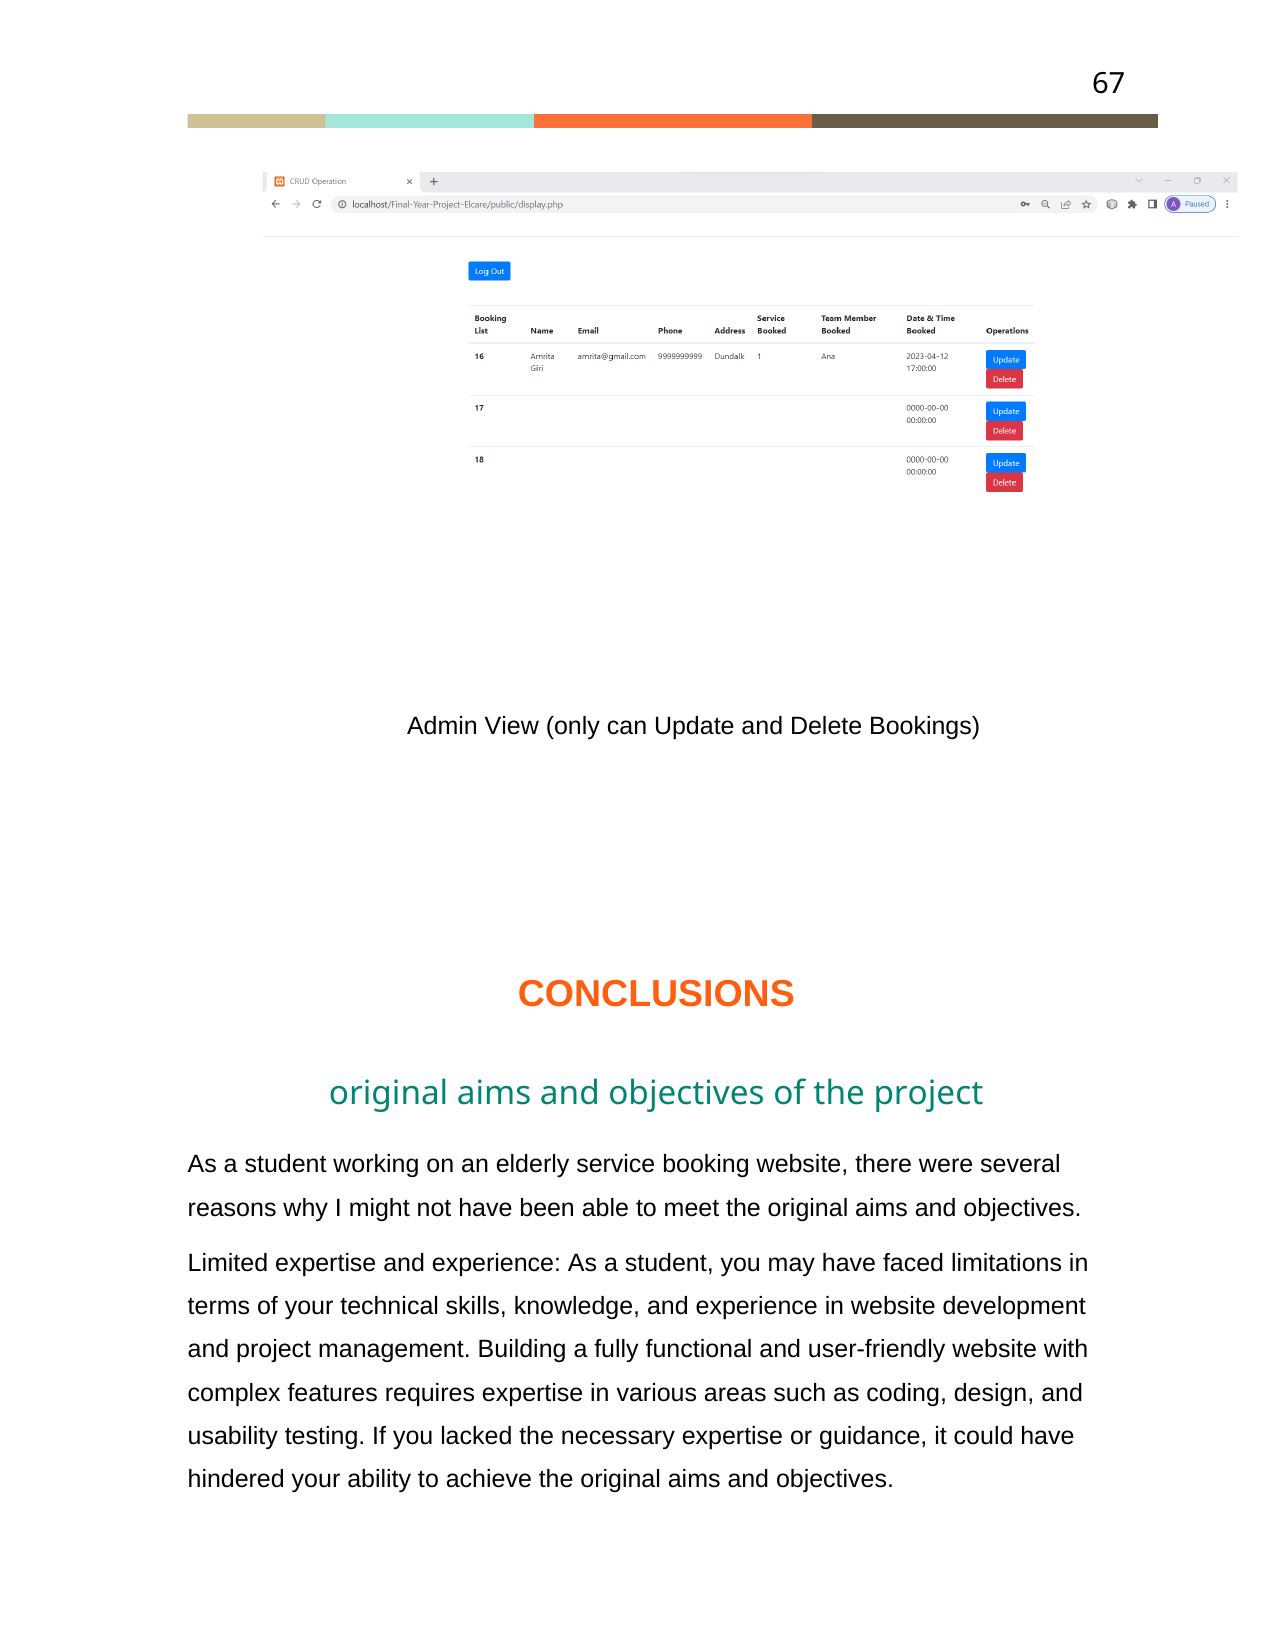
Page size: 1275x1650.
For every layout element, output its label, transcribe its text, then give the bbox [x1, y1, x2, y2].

text Admin View (only can Update and Delete Bookings) [262, 711, 1125, 740]
picture [262, 172, 1238, 684]
subtitle CONCLUSIONS [187, 971, 1125, 1014]
picture [187, 114, 1158, 128]
text Limited expertise and experience: As a student, you may have faced limitations in terms of your technical skills, knowledge, and experience in website development and project management. Building a fully functional and user-friendly website with complex features requires expertise in various areas such as coding, design, and usability testing. If you lacked the necessary expertise or guidance, it could have hindered your ability to achieve the original aims and objectives. [187, 1248, 1125, 1493]
subtitle original aims and objectives of the project [187, 1069, 1125, 1114]
text As a student working on an elderly service booking website, there were several reasons why I might not have been able to meet the original aims and objectives. [187, 1149, 1125, 1221]
